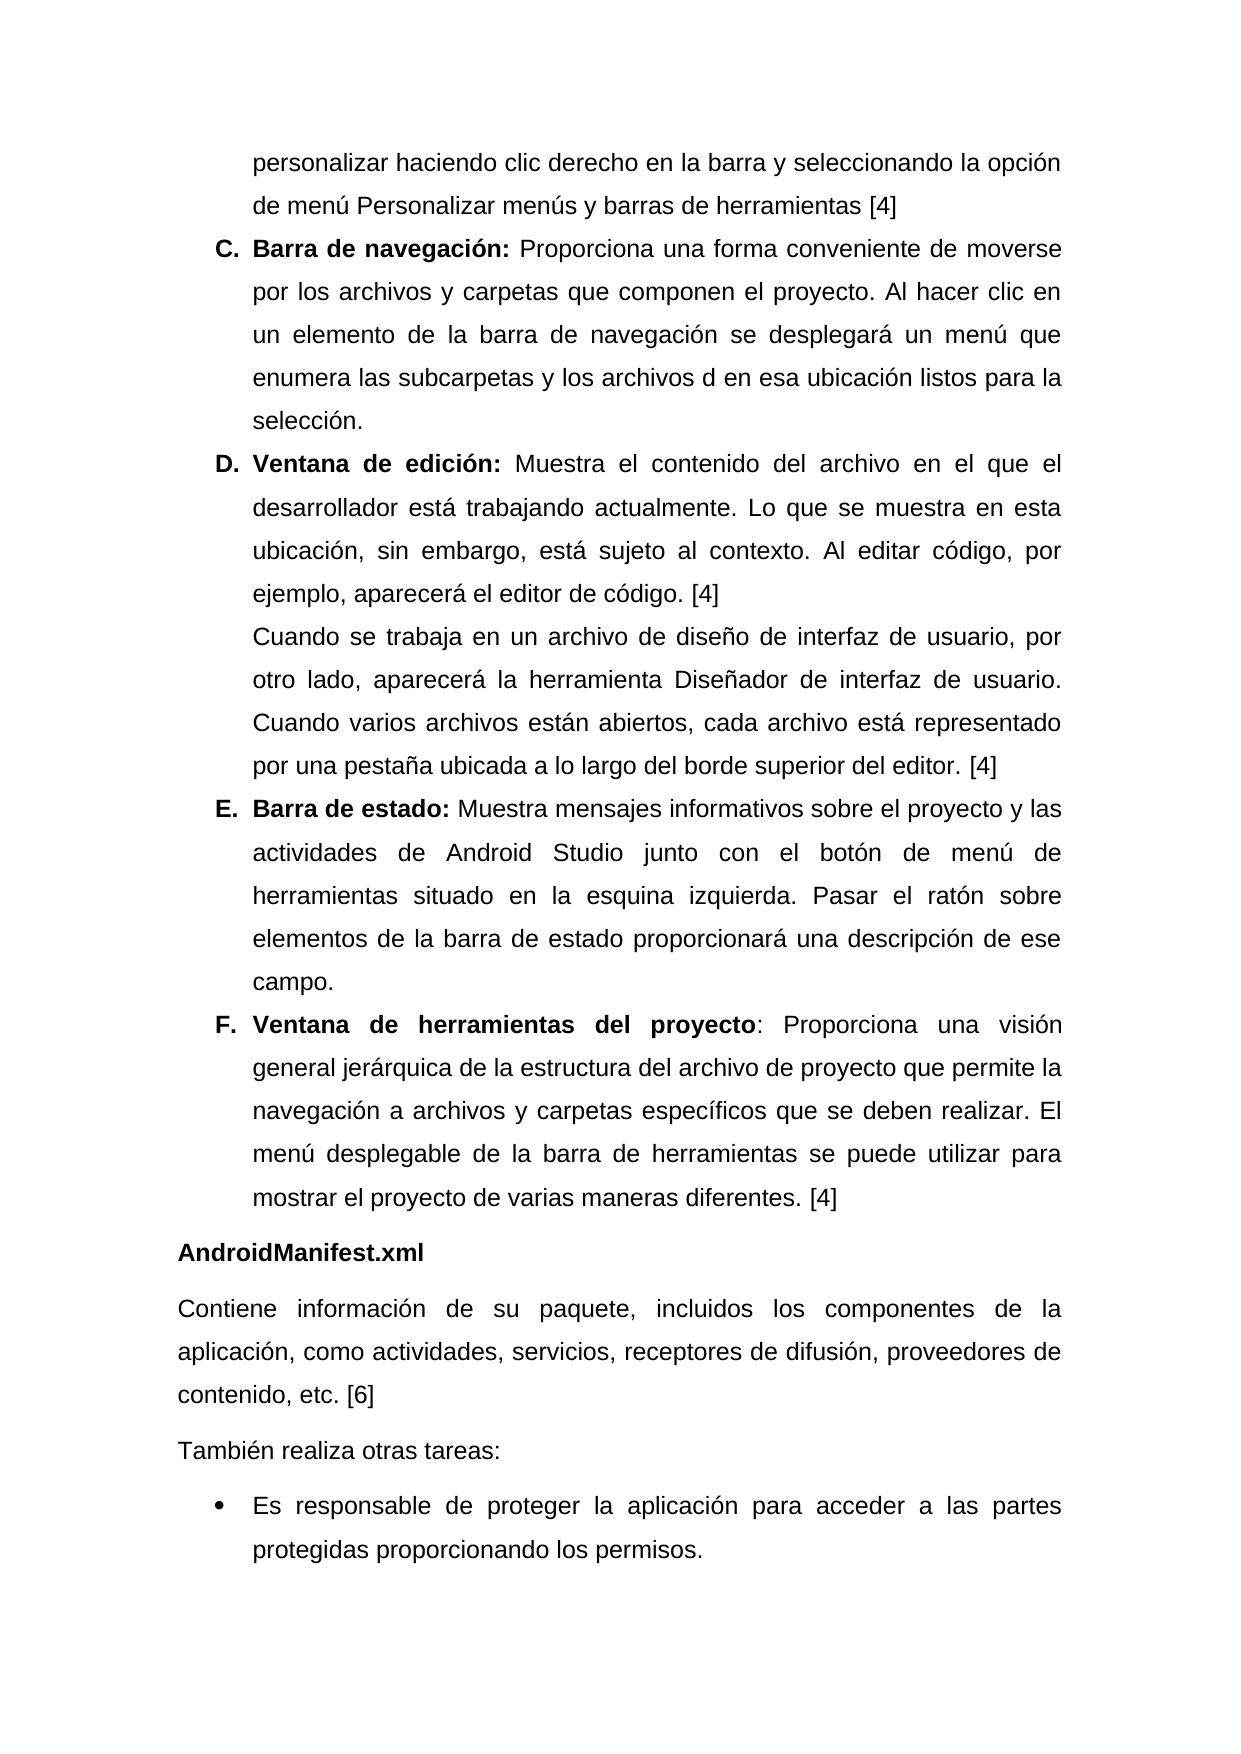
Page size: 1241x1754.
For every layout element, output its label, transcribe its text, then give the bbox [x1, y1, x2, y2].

text También realiza otras tareas: [177, 1436, 1063, 1464]
list Barra de estado: Muestra mensajes informativos sobre el proyecto y las actividades de Android Studio junto con el botón de menú de herramientas situado en la esquina izquierda. Pasar el ratón sobre elementos de la barra de estado proporcionará una descripción de ese campo. [215, 794, 1063, 996]
list Es responsable de proteger la aplicación para acceder a las partes protegidas proporcionando los permisos. [215, 1491, 1063, 1563]
list Ventana de edición: Muestra el contenido del archivo en el que el desarrollador está trabajando actualmente. Lo que se muestra en esta ubicación, sin embargo, está sujeto al contexto. Al editar código, por ejemplo, aparecerá el editor de código. [215, 449, 1063, 608]
text AndroidManifest.xml [177, 1238, 1063, 1267]
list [215, 148, 1063, 219]
list Cuando se trabaja en un archivo de diseño de interfaz de usuario, por otro lado, aparecerá la herramienta Diseñador de interfaz de usuario. Cuando varios archivos están abiertos, cada archivo está representado por una pestaña ubicada a lo largo del borde superior del editor. [252, 622, 1063, 780]
list Ventana de herramientas del proyecto: Proporciona una visión general jerárquica de la estructura del archivo de proyecto que permite la navegación a archivos y carpetas específicos que se deben realizar. El menú desplegable de la barra de herramientas se puede utilizar para mostrar el proyecto de varias maneras diferentes. [215, 1010, 1063, 1211]
text Contiene información de su paquete, incluidos los componentes de la aplicación, como actividades, servicios, receptores de difusión, proveedores de contenido, etc. [177, 1294, 1063, 1409]
list Barra de navegación: Proporciona una forma conveniente de moverse por los archivos y carpetas que componen el proyecto. Al hacer clic en un elemento de la barra de navegación se desplegará un menú que enumera las subcarpetas y los archivos d en esa ubicación listos para la selección. [215, 234, 1063, 435]
